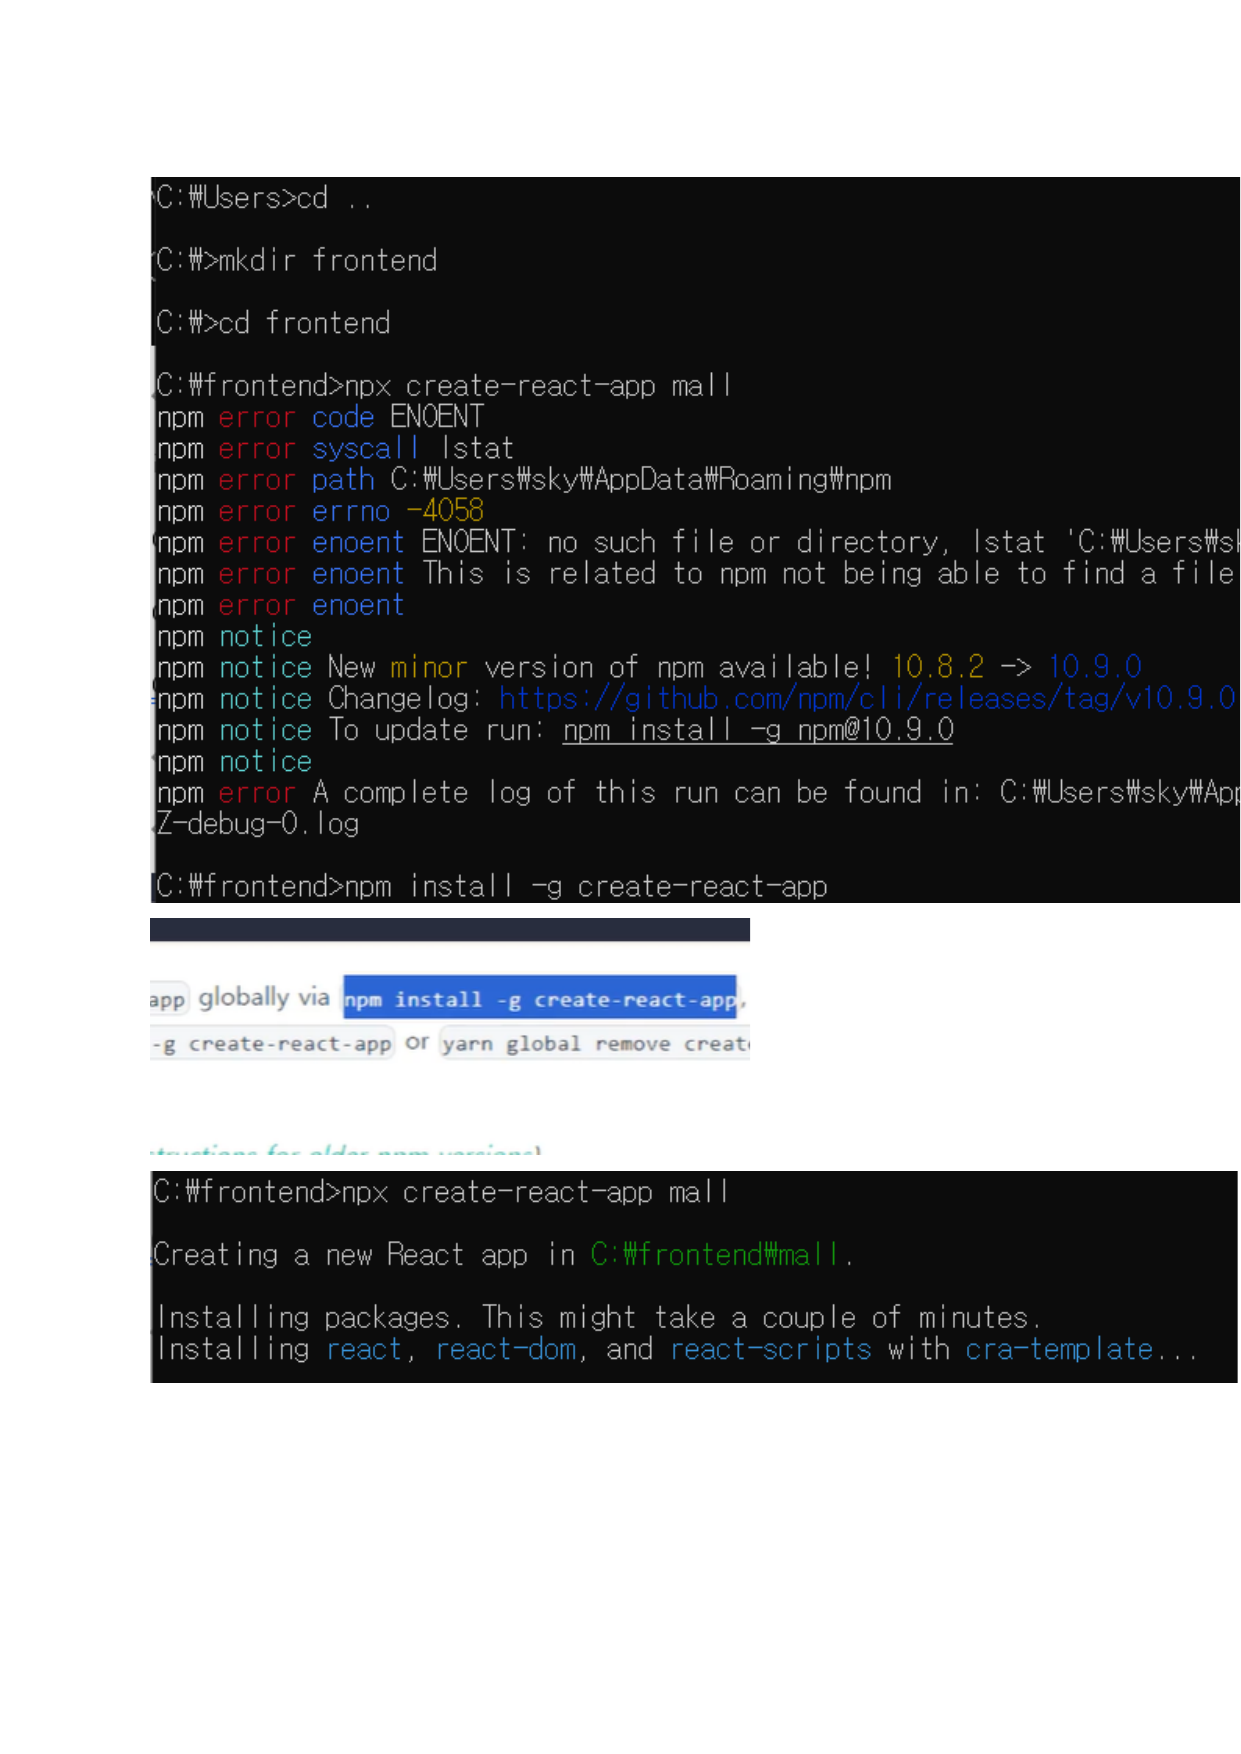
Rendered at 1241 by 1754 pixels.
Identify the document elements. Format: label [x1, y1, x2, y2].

picture [150, 177, 1241, 903]
picture [150, 1171, 1238, 1383]
picture [150, 918, 750, 1155]
